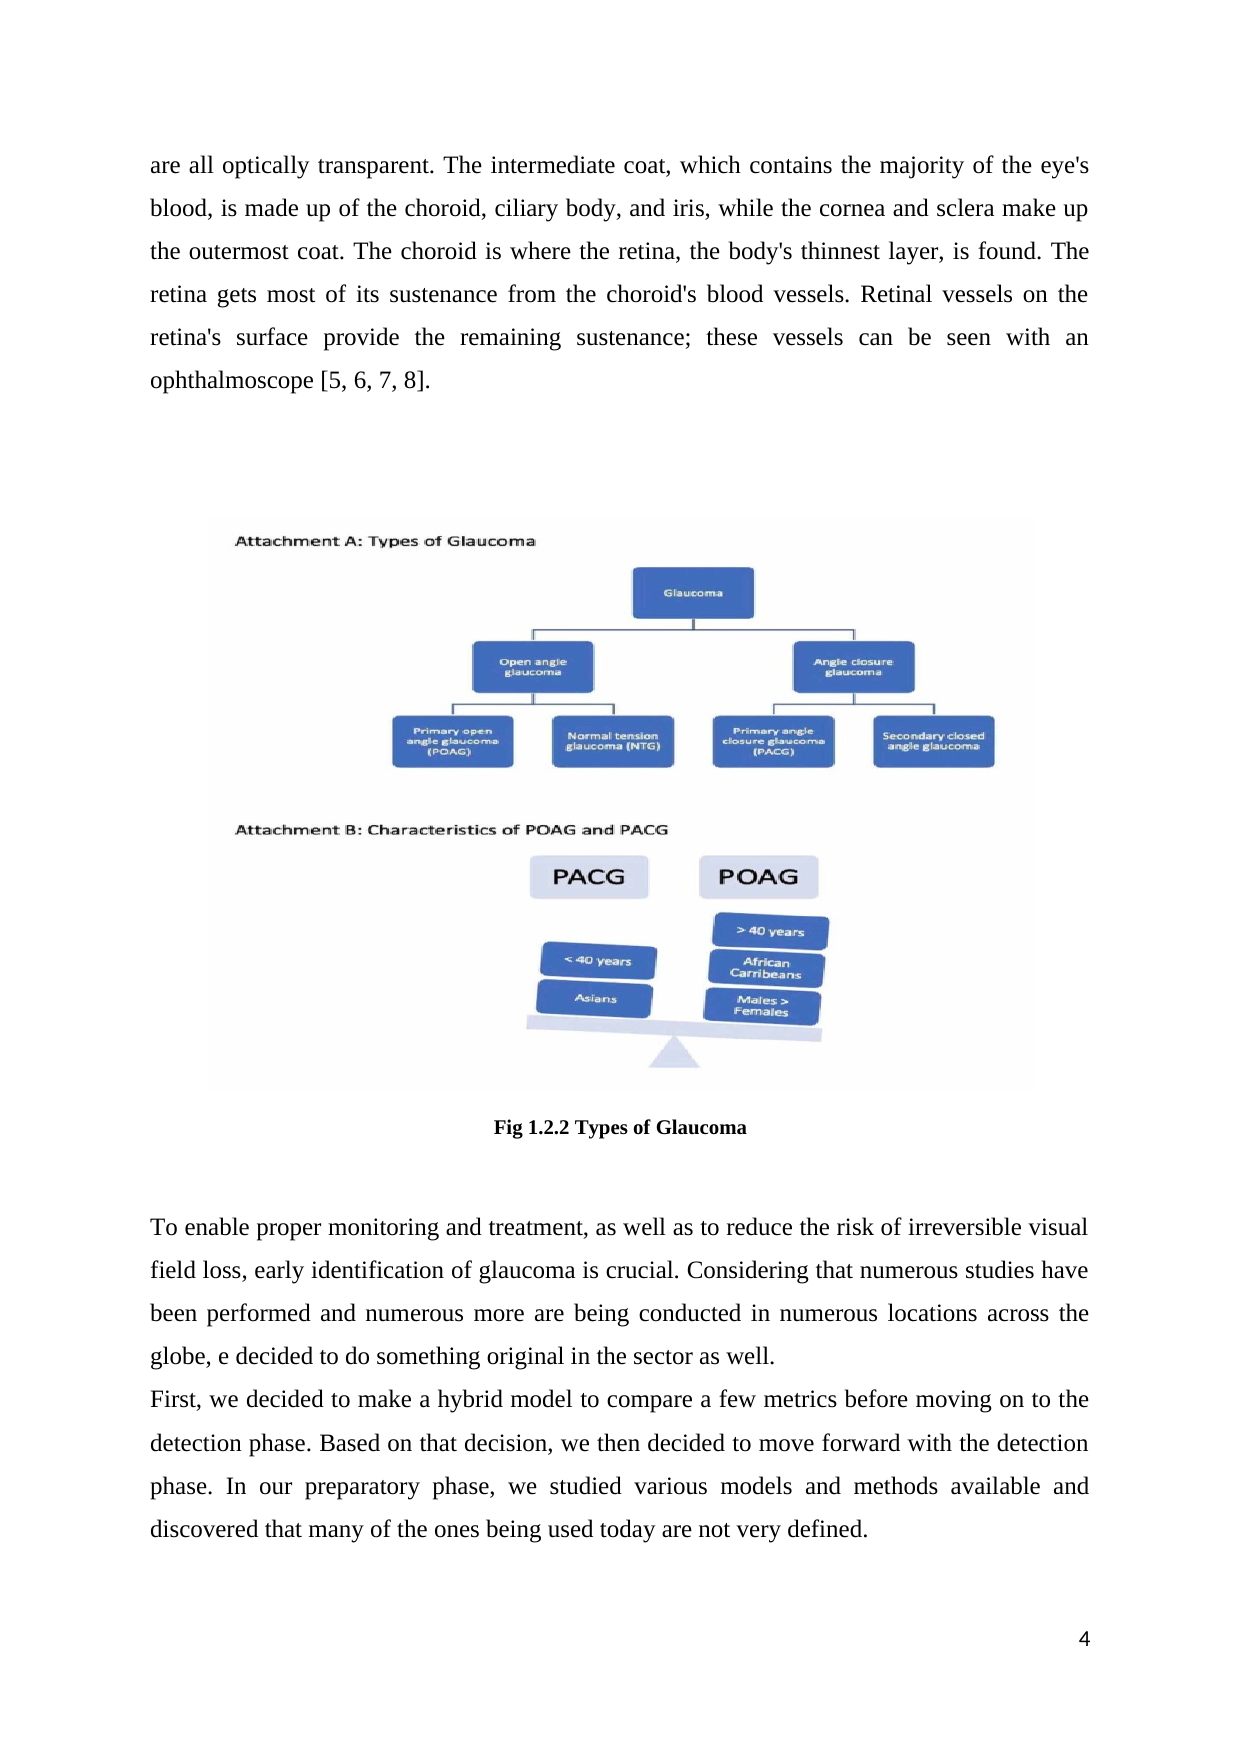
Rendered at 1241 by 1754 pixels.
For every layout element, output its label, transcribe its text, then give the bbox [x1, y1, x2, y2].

list First, we decided to make a hybrid model to compare a few metrics before moving on to the detection phase. Based on that decision, we then decided to move forward with the detection phase. In our preparatory phase, we studied various models and methods available and discovered that many of the ones being used today are not very defined. [150, 1384, 1090, 1543]
picture [206, 516, 1034, 1091]
text Fig 1.2.2 Types of Glaucoma [150, 1115, 1090, 1139]
list To enable proper monitoring and treatment, as well as to reduce the risk of irreversible visual field loss, early identification of glaucoma is crucial. Considering that numerous studies have been performed and numerous more are being conducted in numerous locations across the globe, e decided to do something original in the sector as well. [150, 1212, 1090, 1370]
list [150, 150, 1090, 394]
